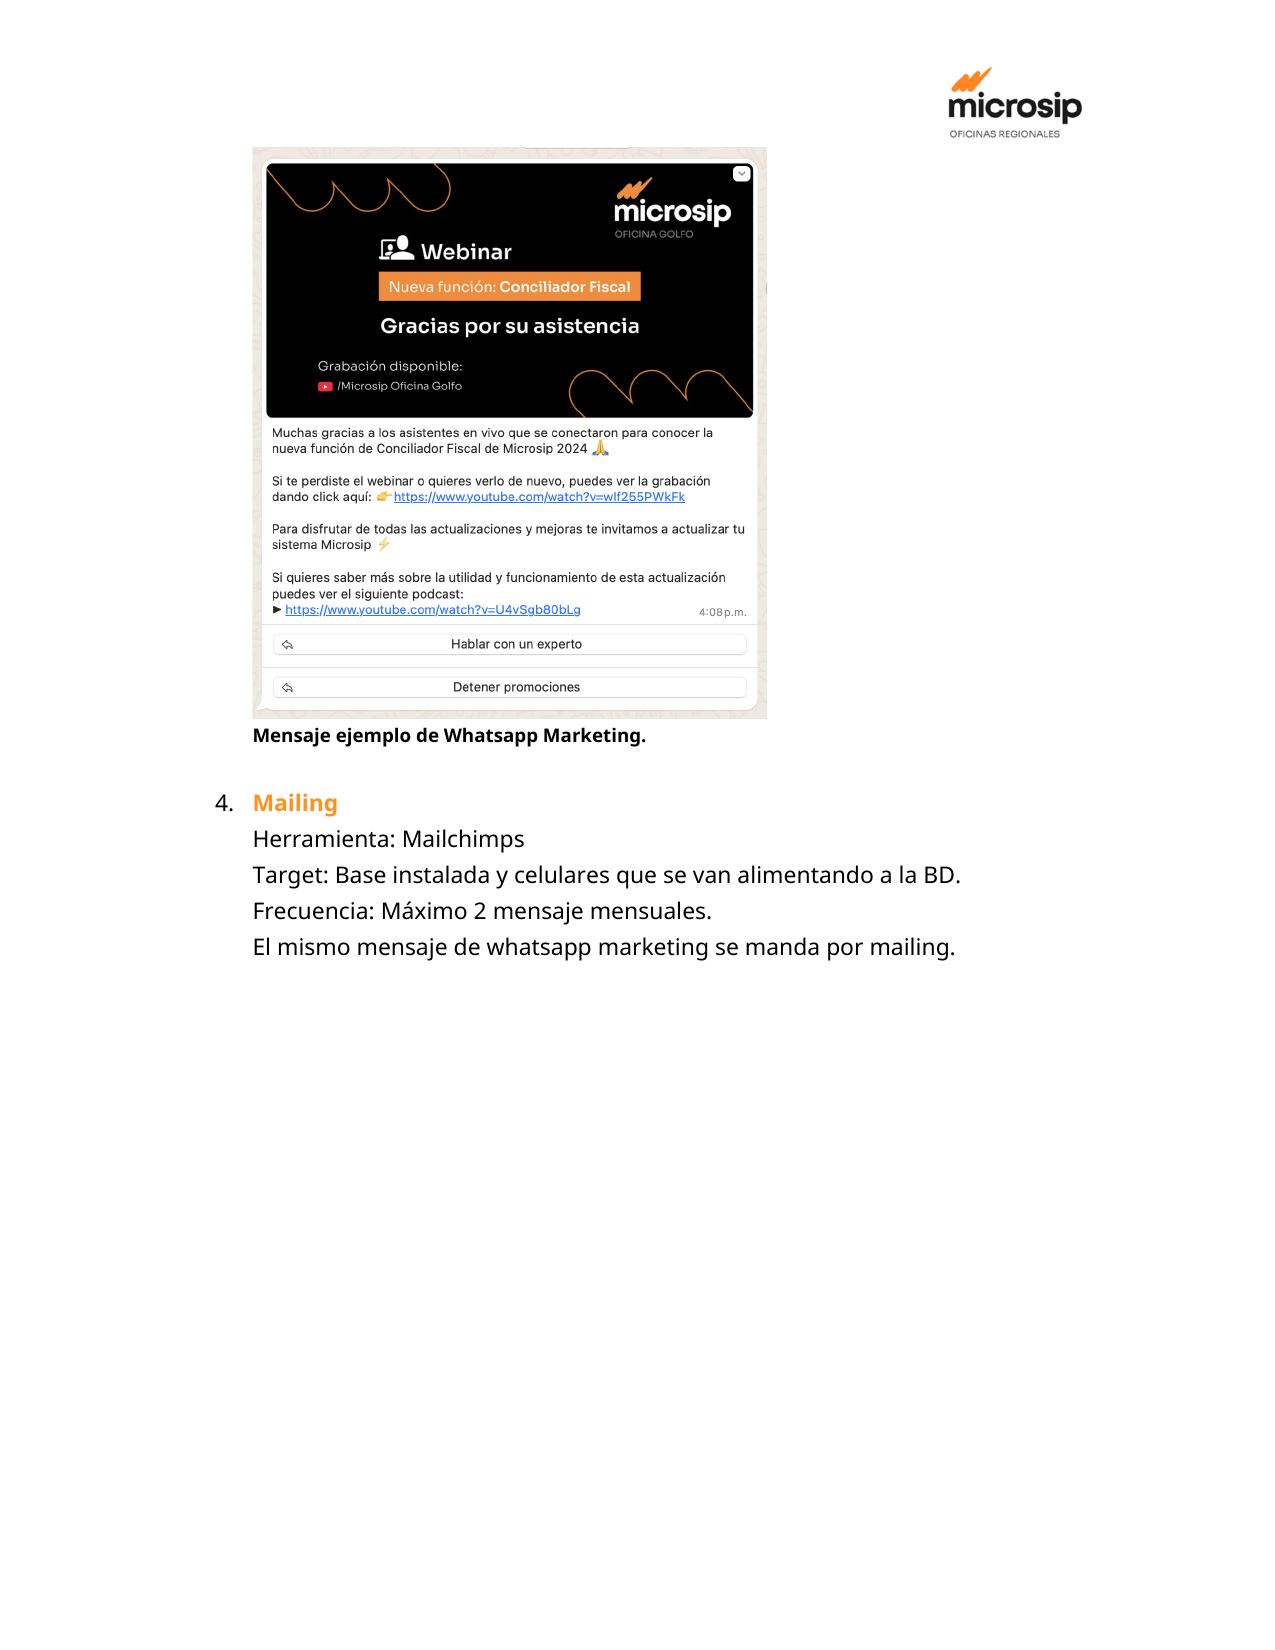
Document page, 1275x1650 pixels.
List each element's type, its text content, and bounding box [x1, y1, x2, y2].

picture [252, 147, 768, 719]
list Mailing Herramienta: Mailchimps Target: Base instalada y celulares que se van alimentando a la BD. [215, 787, 1098, 890]
list Frecuencia: Máximo 2 mensaje mensuales. [252, 895, 1098, 926]
list El mismo mensaje de whatsapp marketing se manda por mailing. [252, 931, 1098, 962]
picture [937, 59, 1098, 144]
